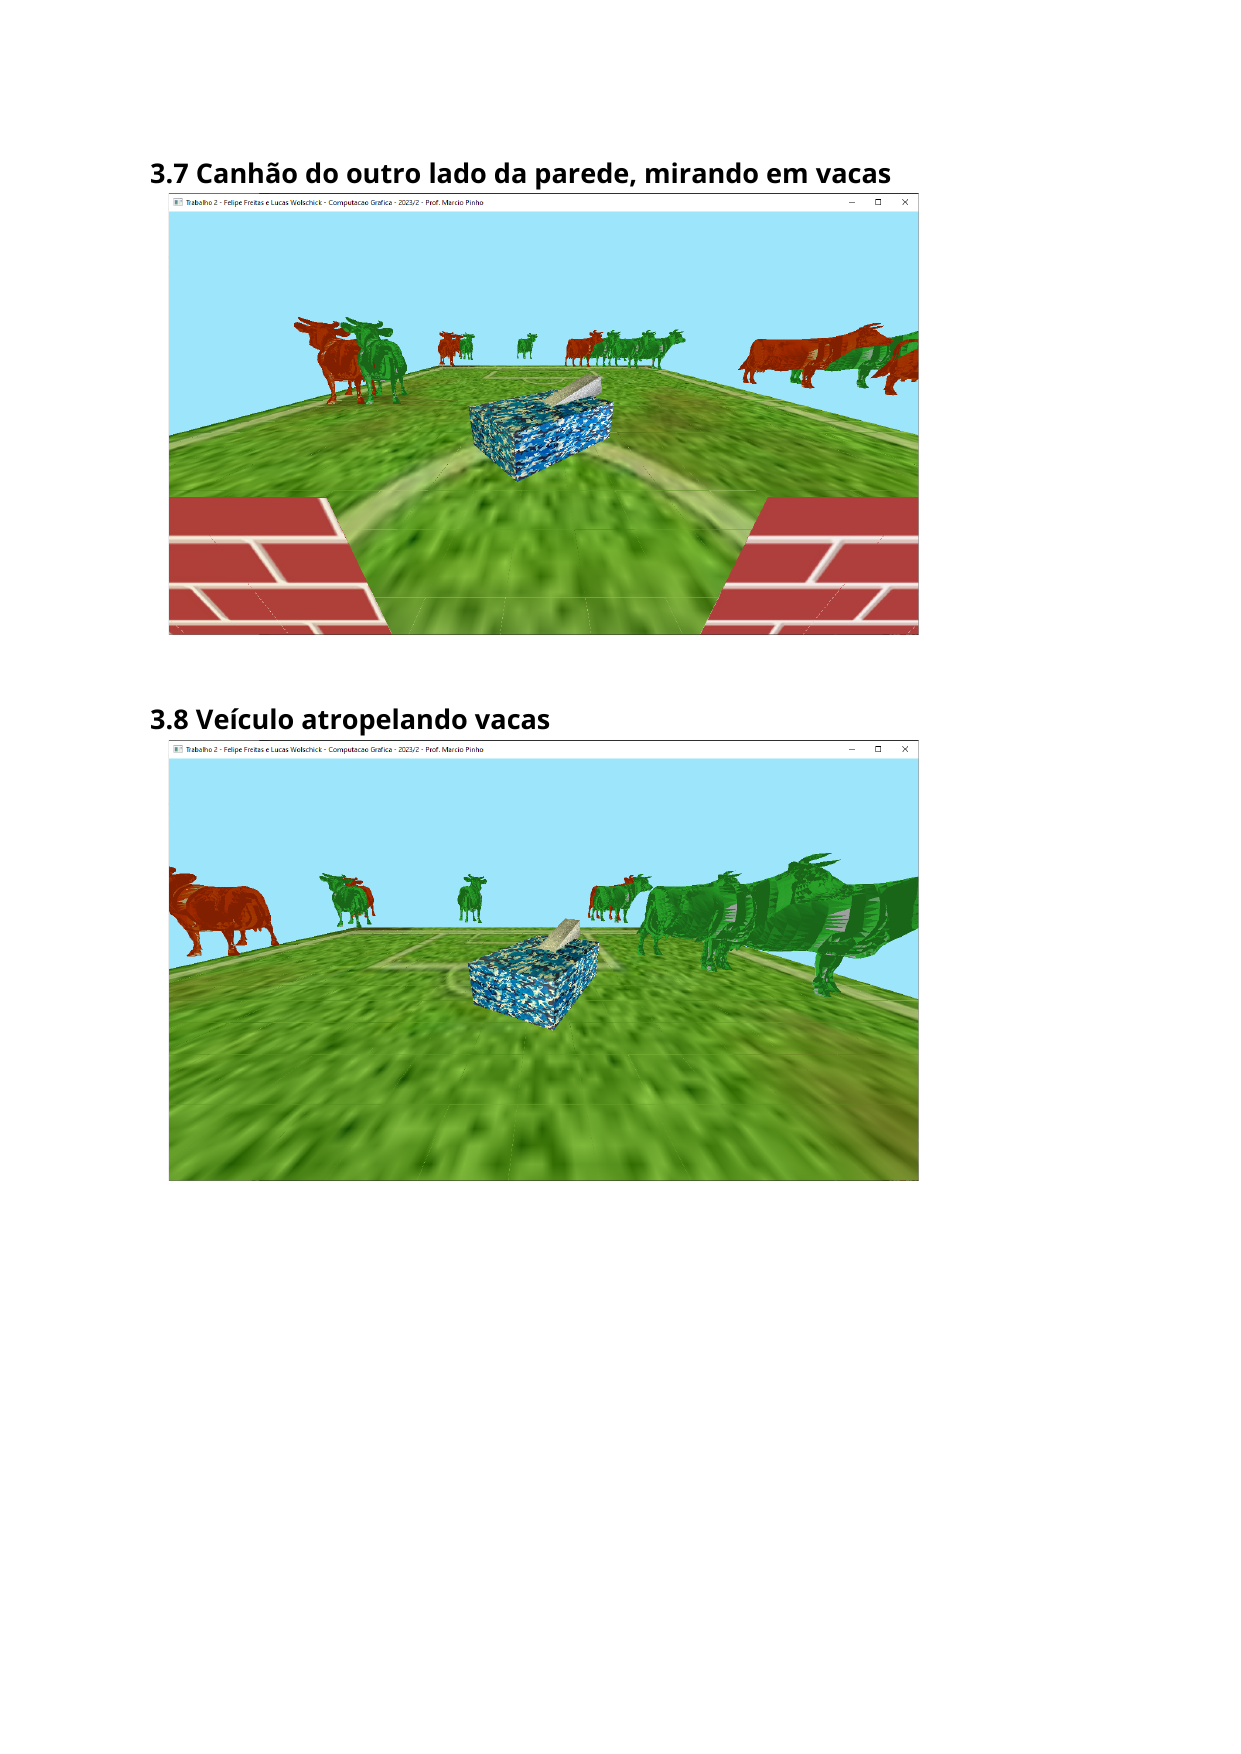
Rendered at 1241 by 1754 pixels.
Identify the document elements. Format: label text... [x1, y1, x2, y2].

subtitle 3.7 Canhão do outro lado da parede, mirando em vacas [150, 154, 1090, 191]
subtitle 3.8 Veículo atropelando vacas [150, 700, 1090, 737]
